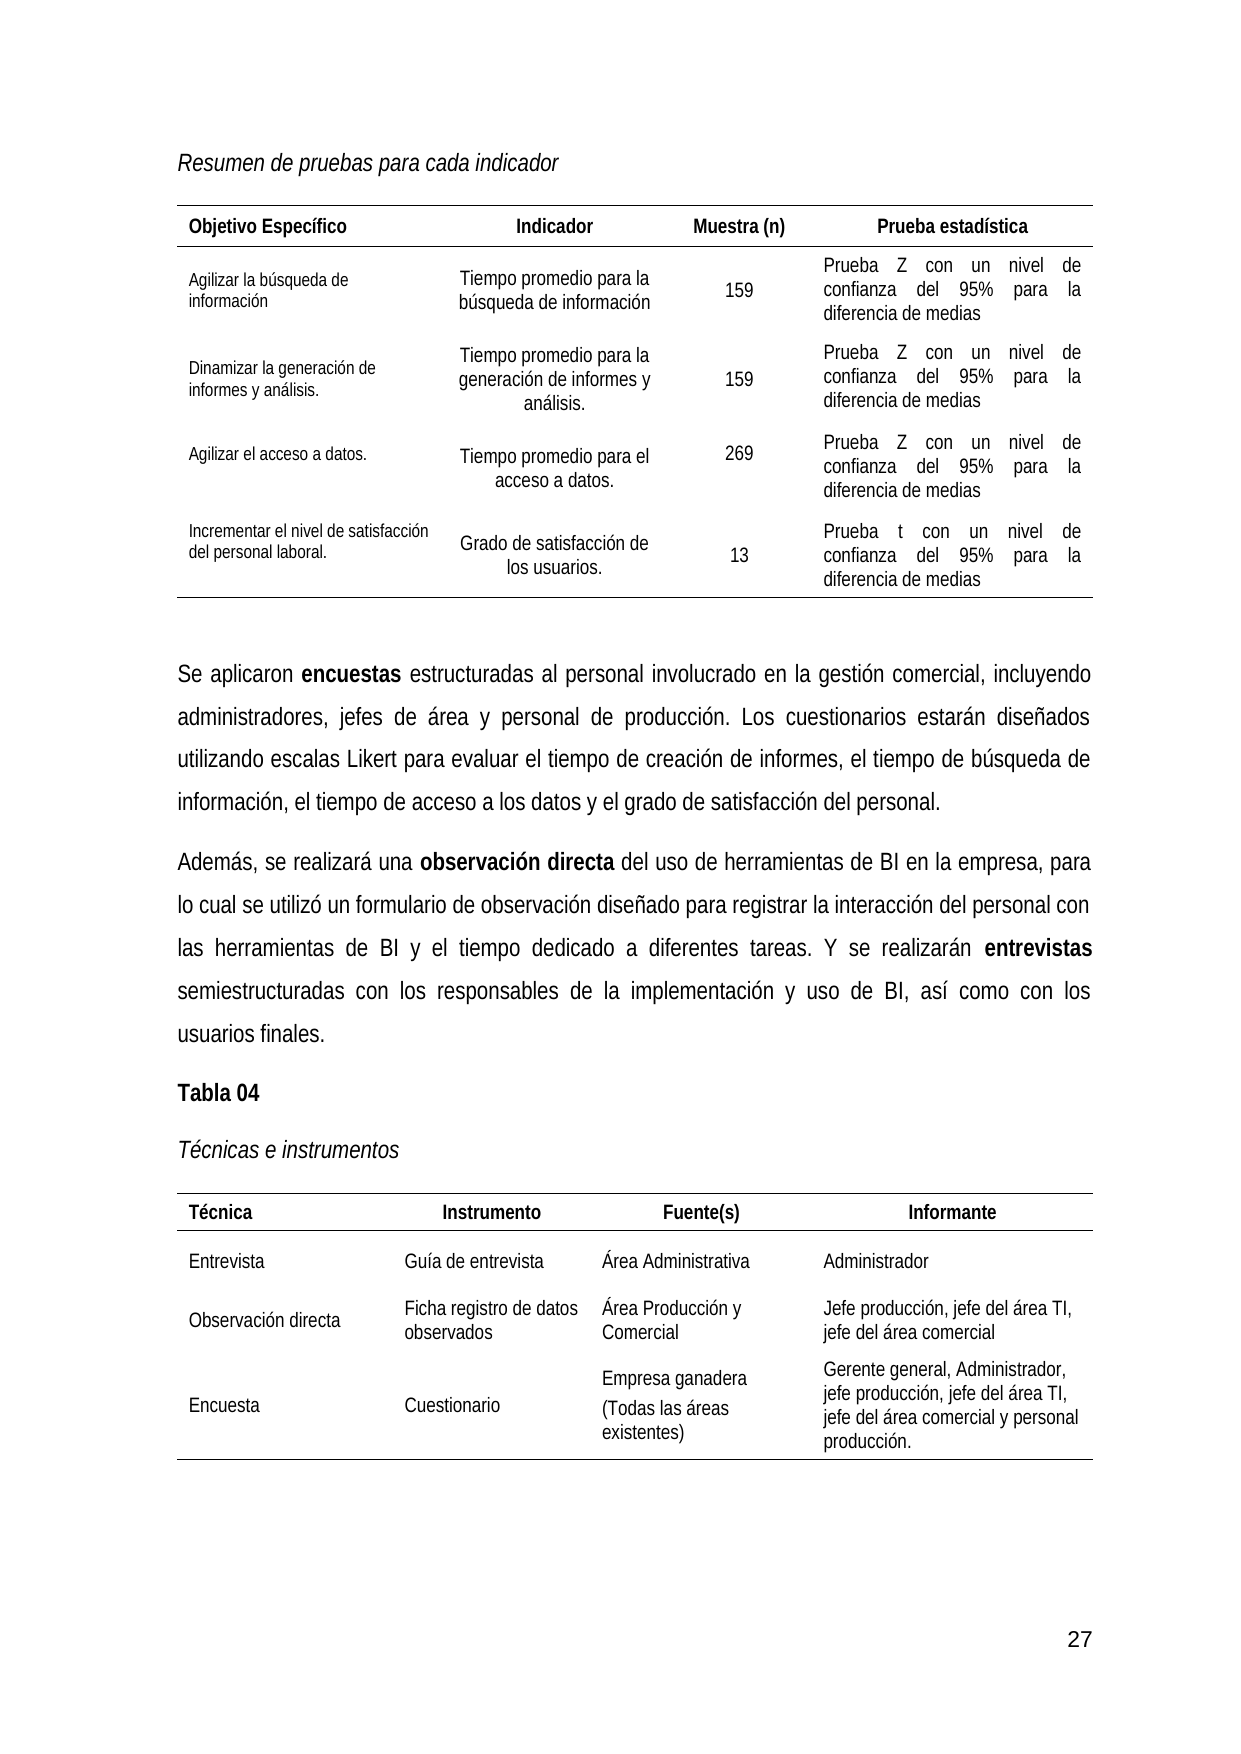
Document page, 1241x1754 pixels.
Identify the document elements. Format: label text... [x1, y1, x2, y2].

text Se aplicaron encuestas estructuradas al personal involucrado en la gestión comercial, incluyendo administradores, jefes de área y personal de producción. Los cuestionarios estarán diseñados utilizando escalas Likert para evaluar el tiempo de creación de informes, el tiempo de búsqueda de información, el tiempo de acceso a los datos y el grado de satisfacción del personal. [177, 659, 1092, 816]
table_header Indicador [443, 206, 666, 246]
table_cell Grado de satisfacción de los usuarios. [443, 513, 666, 597]
table_cell Entrevista [177, 1231, 393, 1290]
table_cell Observación directa [177, 1290, 393, 1350]
text Tabla 04 [177, 1078, 1092, 1107]
table_cell Empresa ganadera (Todas las áreas existentes) [591, 1350, 812, 1459]
table_cell Área Administrativa [591, 1231, 812, 1290]
table_cell Tiempo promedio para la generación de informes y análisis. [443, 334, 666, 423]
table_cell Ficha registro de datos observados [393, 1290, 591, 1350]
table_cell Dinamizar la generación de informes y análisis. [177, 334, 443, 423]
text Resumen de pruebas para cada indicador [177, 148, 1092, 176]
table_header Fuente(s) [591, 1194, 812, 1230]
table_cell 269 [666, 423, 812, 513]
table_header Prueba estadística [812, 206, 1093, 246]
table_cell 159 [666, 334, 812, 423]
text Técnicas e instrumentos [177, 1136, 1092, 1164]
table_cell Prueba Z con un nivel de confianza del 95% para la diferencia de medias [812, 334, 1093, 423]
table_cell Tiempo promedio para la búsqueda de información [443, 247, 666, 334]
table_cell Área Producción y Comercial [591, 1290, 812, 1350]
table_cell Prueba t con un nivel de confianza del 95% para la diferencia de medias [812, 513, 1093, 597]
table_header Informante [812, 1194, 1093, 1230]
table_cell Prueba Z con un nivel de confianza del 95% para la diferencia de medias [812, 247, 1093, 334]
table_header Técnica [177, 1194, 393, 1230]
table_cell Cuestionario [393, 1350, 591, 1459]
table_cell Prueba Z con un nivel de confianza del 95% para la diferencia de medias [812, 423, 1093, 513]
table_cell 13 [666, 513, 812, 597]
table_cell Incrementar el nivel de satisfacción del personal laboral. [177, 513, 443, 597]
table_cell Jefe producción, jefe del área TI, jefe del área comercial [812, 1290, 1093, 1350]
table_header Instrumento [393, 1194, 591, 1230]
table_header Muestra (n) [666, 206, 812, 246]
table_cell Tiempo promedio para el acceso a datos. [443, 423, 666, 513]
table_cell Agilizar la búsqueda de información [177, 247, 443, 334]
table_header Objetivo Específico [177, 206, 443, 246]
table_cell Gerente general, Administrador, jefe producción, jefe del área TI, jefe del área comercial y personal producción. [812, 1350, 1093, 1459]
table_cell Administrador [812, 1231, 1093, 1290]
text Además, se realizará una observación directa del uso de herramientas de BI en la empresa, para lo cual se utilizó un formulario de observación diseñado para registrar la interacción del personal con las herramientas de BI y el tiempo dedicado a diferentes tareas. Y se realizarán entrevistas semiestructuradas con los responsables de la implementación y uso de BI, así como con los usuarios finales. [177, 847, 1092, 1047]
table_cell Agilizar el acceso a datos. [177, 423, 443, 513]
table_cell 159 [666, 247, 812, 334]
table_cell Encuesta [177, 1350, 393, 1459]
table_cell Guía de entrevista [393, 1231, 591, 1290]
